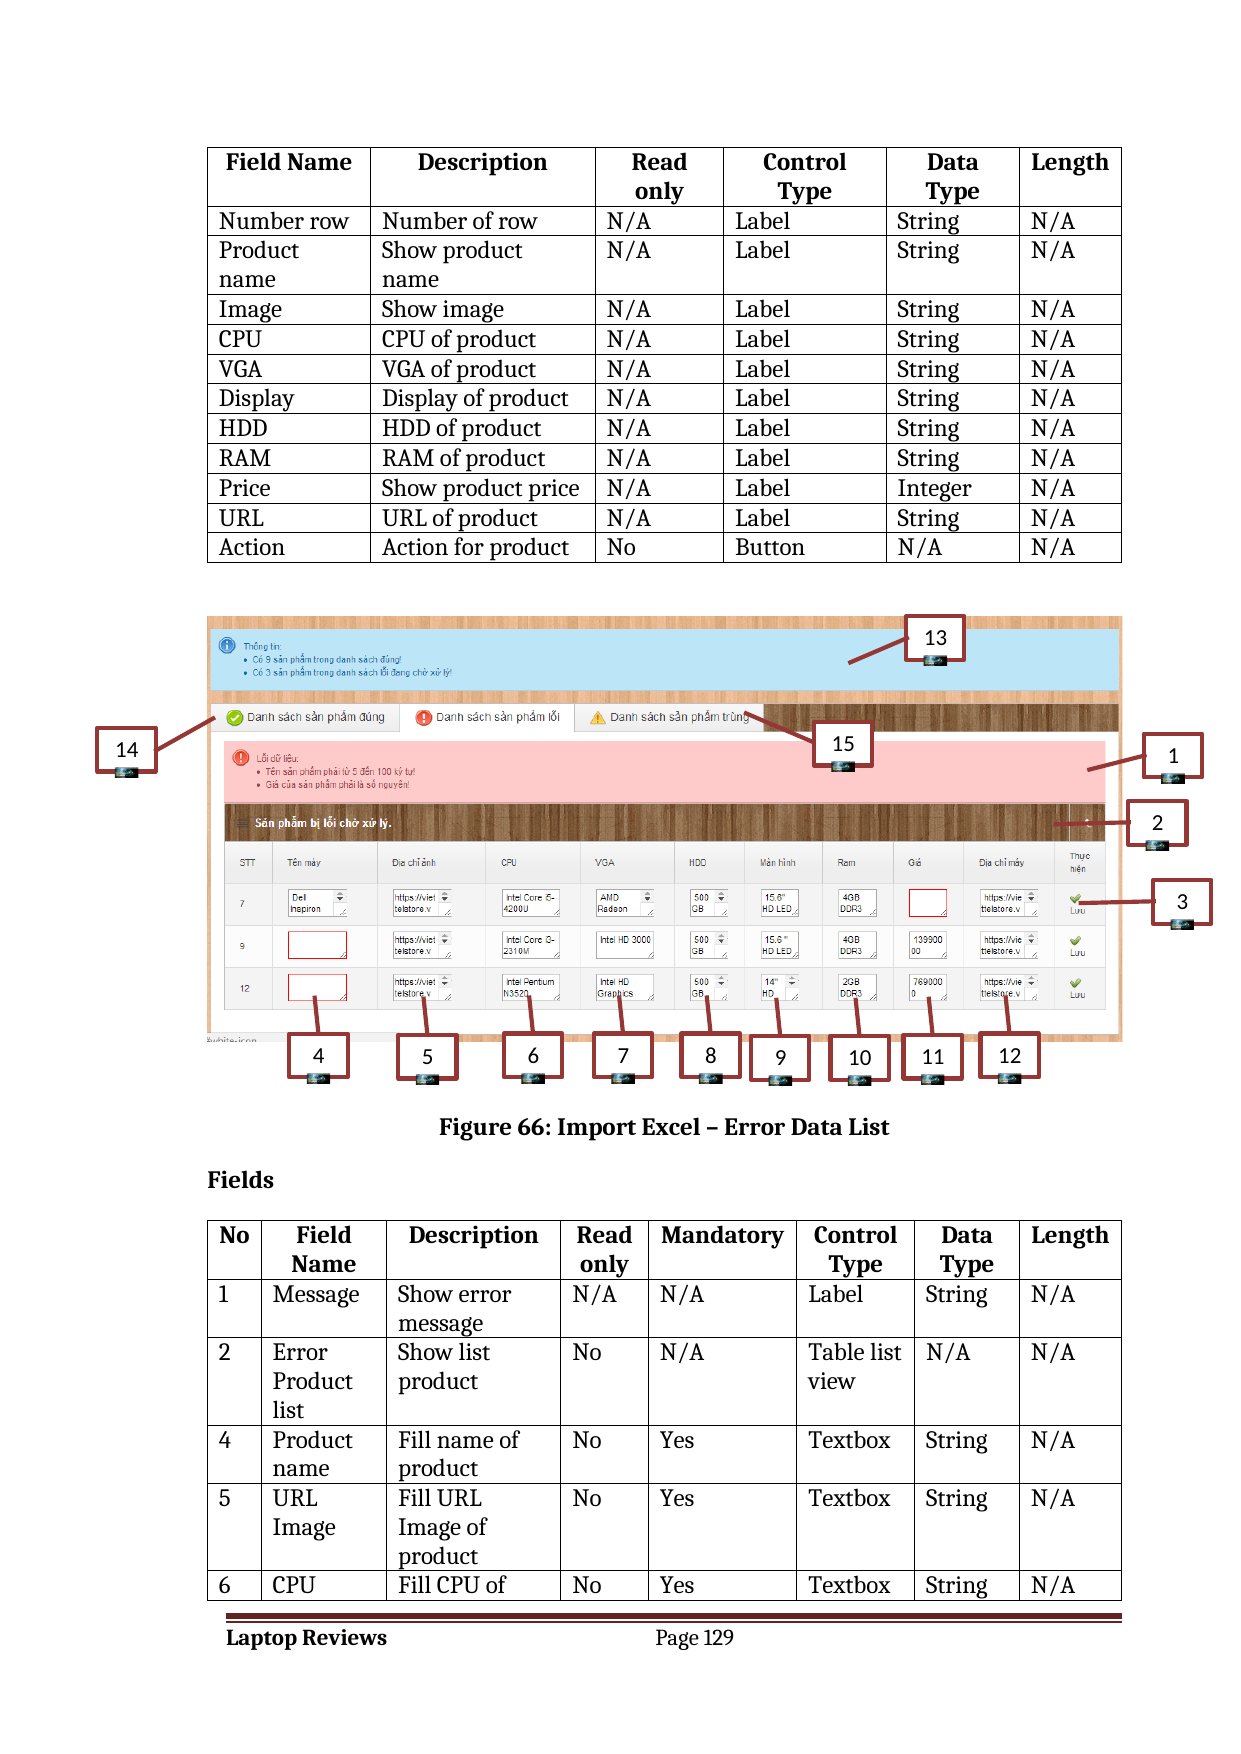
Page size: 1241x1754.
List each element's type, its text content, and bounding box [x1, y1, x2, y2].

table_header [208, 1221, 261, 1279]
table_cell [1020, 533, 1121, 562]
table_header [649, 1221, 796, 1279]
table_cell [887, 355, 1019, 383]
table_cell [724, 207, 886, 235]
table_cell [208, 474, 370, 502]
picture [207, 616, 1123, 1113]
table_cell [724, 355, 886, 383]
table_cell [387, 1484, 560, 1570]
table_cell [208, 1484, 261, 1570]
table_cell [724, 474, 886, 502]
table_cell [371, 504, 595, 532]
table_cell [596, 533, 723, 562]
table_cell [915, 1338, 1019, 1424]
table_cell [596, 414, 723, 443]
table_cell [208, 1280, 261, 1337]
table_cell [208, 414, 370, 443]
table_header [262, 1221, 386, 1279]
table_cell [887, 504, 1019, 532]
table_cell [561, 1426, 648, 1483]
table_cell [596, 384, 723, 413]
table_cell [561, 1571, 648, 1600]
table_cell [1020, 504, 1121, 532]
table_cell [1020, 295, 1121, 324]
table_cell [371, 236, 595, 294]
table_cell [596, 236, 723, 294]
text Fields [207, 1166, 1122, 1195]
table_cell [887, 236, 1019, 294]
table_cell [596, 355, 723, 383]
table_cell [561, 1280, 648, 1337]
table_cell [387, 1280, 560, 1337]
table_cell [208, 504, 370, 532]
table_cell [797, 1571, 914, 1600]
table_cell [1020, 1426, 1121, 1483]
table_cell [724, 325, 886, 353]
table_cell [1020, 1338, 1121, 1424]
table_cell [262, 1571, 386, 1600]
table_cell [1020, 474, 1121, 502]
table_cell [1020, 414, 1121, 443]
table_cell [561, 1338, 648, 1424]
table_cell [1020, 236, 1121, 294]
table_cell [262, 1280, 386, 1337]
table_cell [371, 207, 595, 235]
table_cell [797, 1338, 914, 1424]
picture [1145, 840, 1170, 851]
picture [114, 767, 139, 778]
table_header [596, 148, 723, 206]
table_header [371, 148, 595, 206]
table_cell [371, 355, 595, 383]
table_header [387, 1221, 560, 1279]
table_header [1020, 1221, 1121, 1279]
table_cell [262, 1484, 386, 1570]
picture [1161, 773, 1185, 784]
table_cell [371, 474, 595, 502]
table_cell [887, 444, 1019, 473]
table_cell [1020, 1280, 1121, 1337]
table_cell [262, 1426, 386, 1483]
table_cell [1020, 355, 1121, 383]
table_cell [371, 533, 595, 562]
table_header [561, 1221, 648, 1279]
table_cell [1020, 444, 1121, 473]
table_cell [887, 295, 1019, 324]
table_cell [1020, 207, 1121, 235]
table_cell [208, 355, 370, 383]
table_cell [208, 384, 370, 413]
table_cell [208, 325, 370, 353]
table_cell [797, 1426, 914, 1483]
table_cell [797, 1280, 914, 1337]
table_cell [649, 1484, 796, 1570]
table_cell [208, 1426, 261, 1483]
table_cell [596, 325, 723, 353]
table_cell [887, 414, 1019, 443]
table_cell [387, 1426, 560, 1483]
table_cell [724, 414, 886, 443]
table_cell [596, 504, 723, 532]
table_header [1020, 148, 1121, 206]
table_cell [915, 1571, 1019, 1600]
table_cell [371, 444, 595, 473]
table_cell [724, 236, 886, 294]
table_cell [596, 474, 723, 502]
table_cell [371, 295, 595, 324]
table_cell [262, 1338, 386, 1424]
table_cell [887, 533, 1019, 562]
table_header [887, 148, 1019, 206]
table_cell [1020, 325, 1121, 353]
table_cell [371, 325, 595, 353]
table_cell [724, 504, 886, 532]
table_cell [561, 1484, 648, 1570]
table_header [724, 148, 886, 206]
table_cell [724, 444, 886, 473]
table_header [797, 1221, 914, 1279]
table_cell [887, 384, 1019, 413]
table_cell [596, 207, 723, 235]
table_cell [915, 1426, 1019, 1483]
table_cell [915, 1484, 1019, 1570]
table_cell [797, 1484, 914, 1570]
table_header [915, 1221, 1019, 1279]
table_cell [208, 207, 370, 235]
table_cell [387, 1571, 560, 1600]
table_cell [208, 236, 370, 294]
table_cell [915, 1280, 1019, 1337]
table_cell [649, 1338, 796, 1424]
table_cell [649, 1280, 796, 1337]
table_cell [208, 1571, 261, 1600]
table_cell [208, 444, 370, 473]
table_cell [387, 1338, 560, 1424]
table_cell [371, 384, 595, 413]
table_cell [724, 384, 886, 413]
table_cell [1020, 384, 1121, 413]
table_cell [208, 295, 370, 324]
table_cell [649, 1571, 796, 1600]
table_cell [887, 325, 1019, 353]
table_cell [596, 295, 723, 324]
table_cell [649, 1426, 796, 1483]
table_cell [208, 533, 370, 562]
picture [1170, 919, 1194, 930]
text Figure 66: Import Excel – Error Data List [207, 1113, 1122, 1141]
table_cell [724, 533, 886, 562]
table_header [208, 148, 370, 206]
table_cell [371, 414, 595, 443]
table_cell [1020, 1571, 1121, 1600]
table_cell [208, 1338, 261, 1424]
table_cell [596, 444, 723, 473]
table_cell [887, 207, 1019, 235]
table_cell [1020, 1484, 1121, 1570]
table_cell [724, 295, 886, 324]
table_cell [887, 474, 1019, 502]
